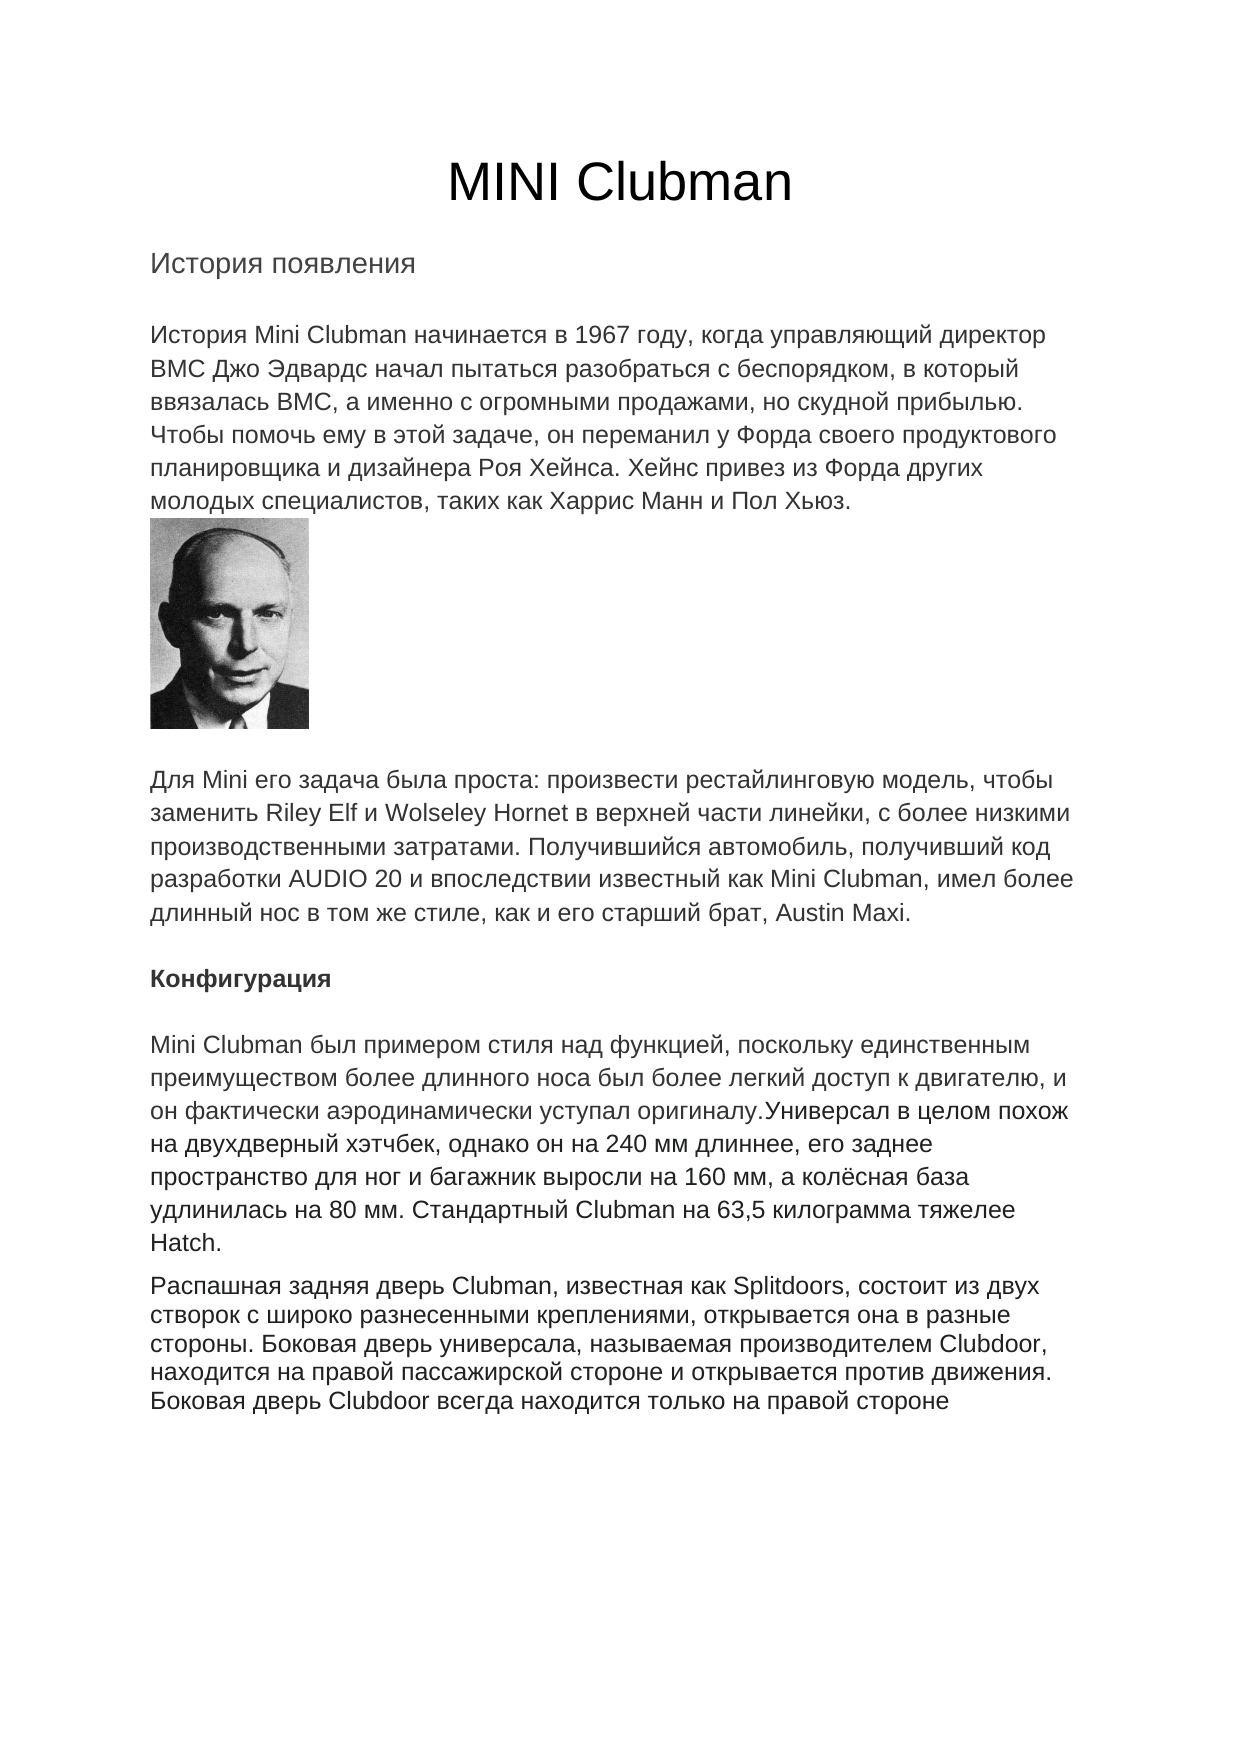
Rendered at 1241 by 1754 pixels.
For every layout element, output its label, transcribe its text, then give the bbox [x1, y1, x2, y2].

title MINI Clubman [150, 150, 1090, 212]
text Конфигурация [150, 963, 1090, 992]
text История Mini Clubman начинается в 1967 году, когда управляющий директор BMC Джо Эдвардс начал пытаться разобраться с беспорядком, в который ввязалась BMC, а именно с огромными продажами, но скудной прибылью. Чтобы помочь ему в этой задаче, он переманил у Форда своего продуктового планировщика и дизайнера Роя Хейнса. Хейнс привез из Форда других молодых специалистов, таких как Харрис Манн и Пол Хьюз. [150, 321, 1090, 514]
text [150, 1271, 1090, 1415]
picture [150, 518, 309, 729]
text Для Mini его задача была проста: произвести рестайлинговую модель, чтобы заменить Riley Elf и Wolseley Hornet в верхней части линейки, с более низкими производственными затратами. Получившийся автомобиль, получивший код разработки AUDIO 20 и впоследствии известный как Mini Clubman, имел более длинный нос в том же стиле, как и его старший брат, Austin Maxi. [150, 765, 1090, 926]
text Mini Clubman был примером стиля над функцией, поскольку единственным преимуществом более длинного носа был более легкий доступ к двигателю, и он фактически аэродинамически уступал оригиналу.Универсал в целом похож на двухдверный хэтчбек, однако он на 240 мм длиннее, его заднее пространство для ног и багажник выросли на 160 мм, а колёсная база удлинилась на 80 мм. Стандартный Clubman на 63,5 килограмма тяжелее Hatch. [150, 1029, 1090, 1256]
subtitle История появления [150, 246, 1090, 279]
